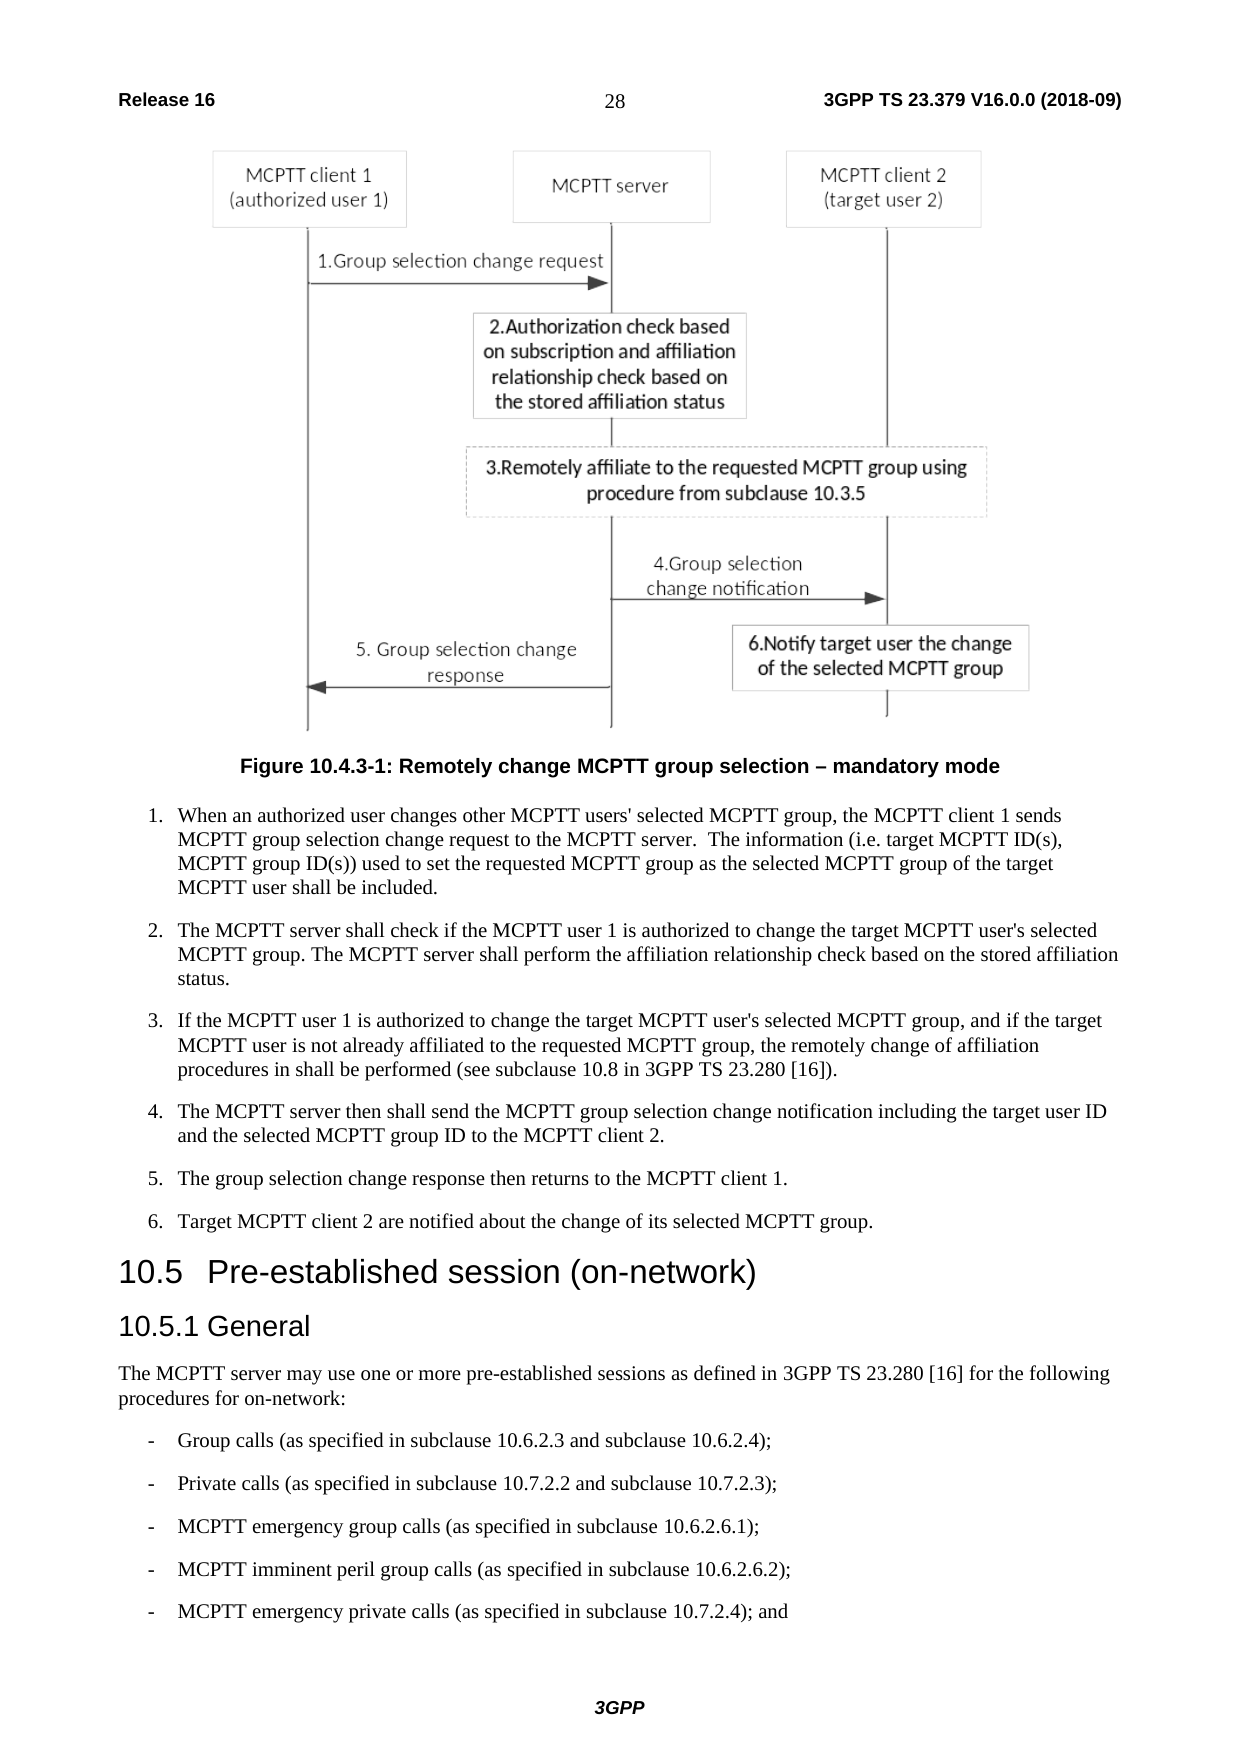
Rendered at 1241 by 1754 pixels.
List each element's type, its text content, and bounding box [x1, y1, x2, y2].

text - Group calls (as specified in subclause 10.6.2.3 and subclause 10.6.2.4); [148, 1428, 1122, 1452]
subtitle 10.5 Pre-established session (on-network) [118, 1252, 1122, 1290]
text - Private calls (as specified in subclause 10.7.2.2 and subclause 10.7.2.3); [148, 1471, 1122, 1495]
text 6. Target MCPTT client 2 are notified about the change of its selected MCPTT group. [148, 1209, 1122, 1233]
text 5. The group selection change response then returns to the MCPTT client 1. [148, 1166, 1122, 1190]
text - MCPTT emergency private calls (as specified in subclause 10.7.2.4); and [148, 1599, 1122, 1623]
subtitle 10.5.1 General [118, 1309, 1122, 1343]
text 3. If the MCPTT user 1 is authorized to change the target MCPTT user's selected MCPTT group, and if the target MCPTT user is not already affiliated to the requested MCPTT group, the remotely change of affiliation procedures in shall be performed (see subclause 10.8 in 3GPP TS 23.280 [16]). [148, 1008, 1122, 1081]
text 2. The MCPTT server shall check if the MCPTT user 1 is authorized to change the target MCPTT user's selected MCPTT group. The MCPTT server shall perform the affiliation relationship check based on the stored affiliation status. [148, 917, 1122, 990]
text 4. The MCPTT server then shall send the MCPTT group selection change notification including the target user ID and the selected MCPTT group ID to the MCPTT client 2. [148, 1099, 1122, 1147]
text The MCPTT server may use one or more pre-established sessions as defined in 3GPP TS 23.280 [16] for the following procedures for on-network: [118, 1361, 1122, 1409]
text - MCPTT emergency group calls (as specified in subclause 10.6.2.6.1); [148, 1514, 1122, 1538]
text - MCPTT imminent peril group calls (as specified in subclause 10.6.2.6.2); [148, 1557, 1122, 1581]
text Figure 10.4.3-1: Remotely change MCPTT group selection – mandatory mode [118, 753, 1122, 777]
text 1. When an authorized user changes other MCPTT users' selected MCPTT group, the MCPTT client 1 sends MCPTT group selection change request to the MCPTT server. The information (i.e. target MCPTT ID(s), MCPTT group ID(s)) used to set the requested MCPTT group as the selected MCPTT group of the target MCPTT user shall be included. [148, 802, 1122, 899]
